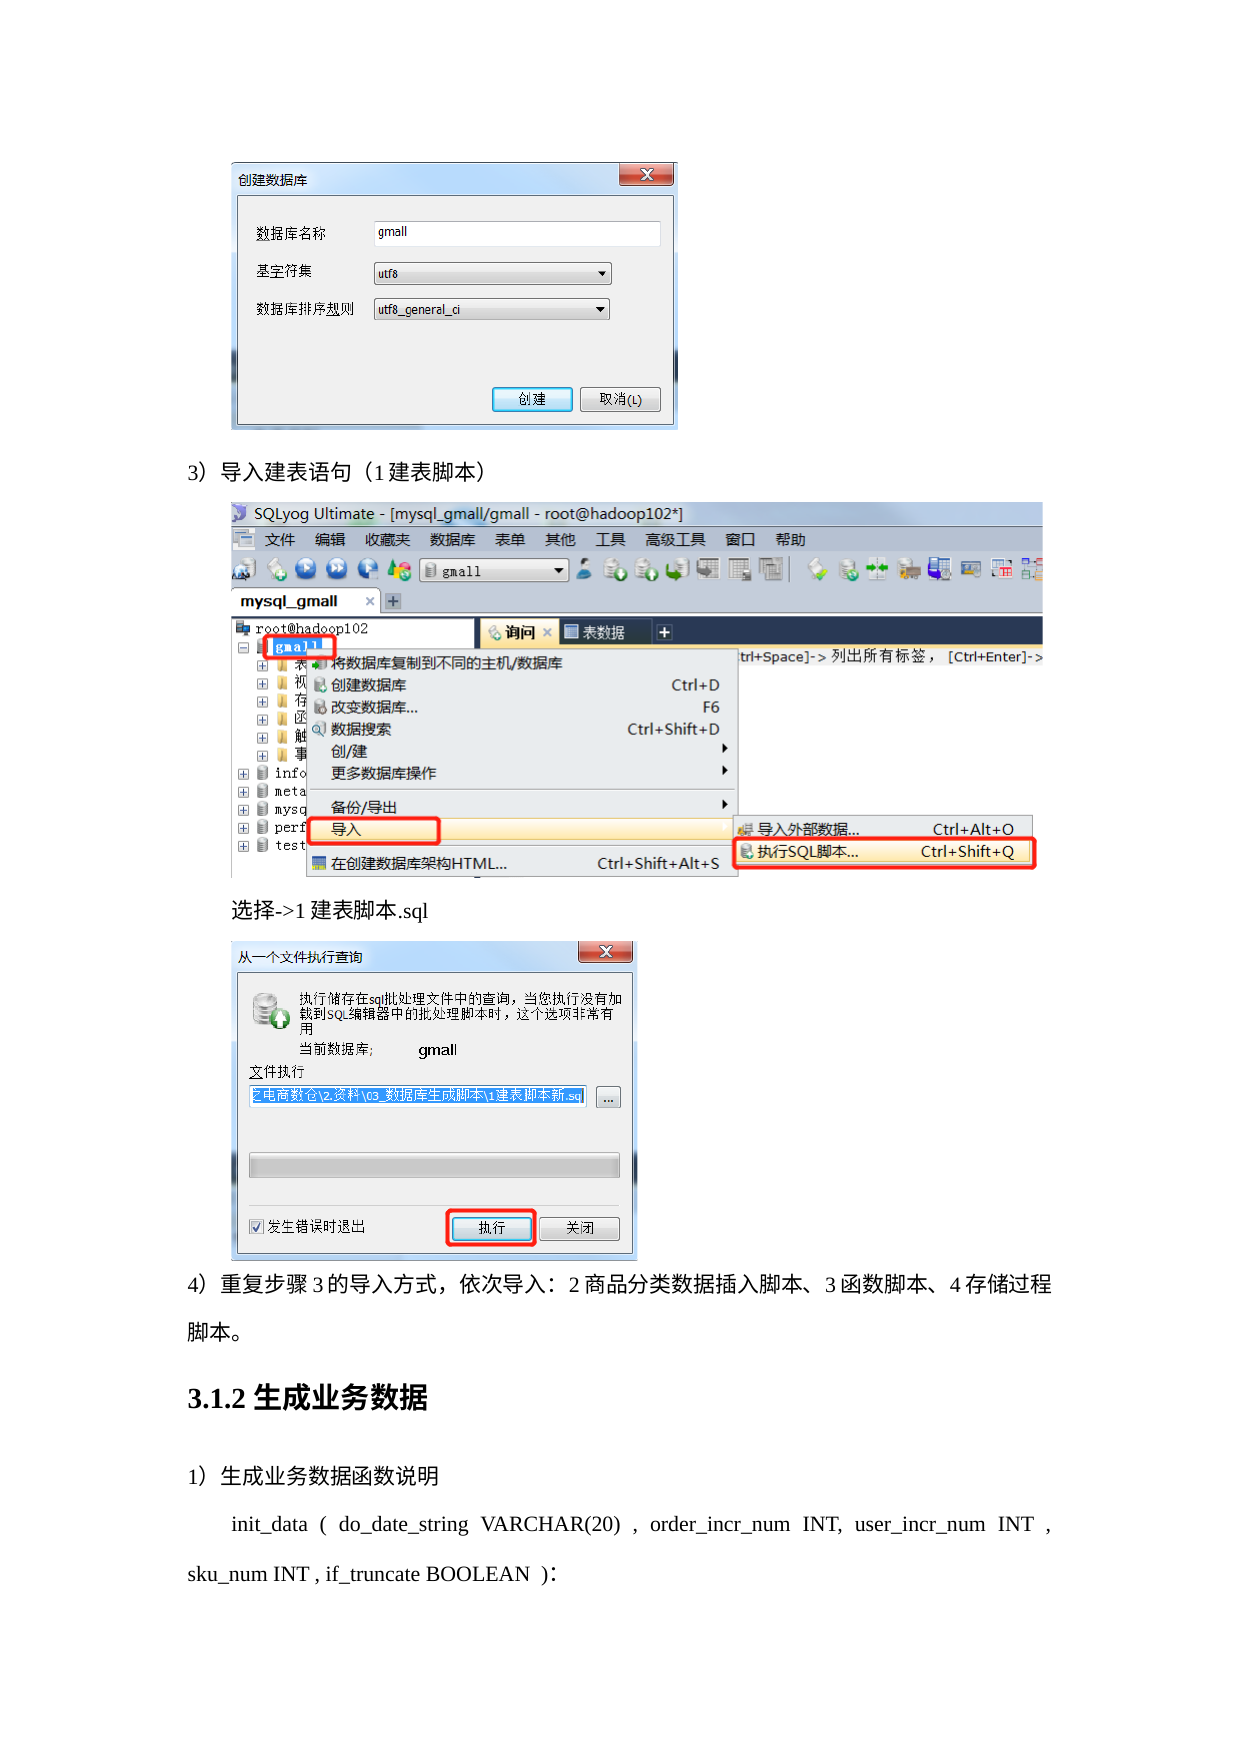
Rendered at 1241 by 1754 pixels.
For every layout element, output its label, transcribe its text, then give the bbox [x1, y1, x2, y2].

picture [231, 162, 678, 430]
subtitle 3.1.2 生成业务数据 [187, 1363, 1053, 1428]
text init_data ( do_date_string VARCHAR(20) , order_incr_num INT, user_incr_num INT , sku_num INT , if_truncate BOOLEAN )： [187, 1507, 1053, 1588]
text 选择->1建表脚本.sql [187, 893, 1053, 925]
text 4）重复步骤3的导入方式，依次导入：2商品分类数据插入脚本、3函数脚本、4存储过程脚本。 [187, 1266, 1053, 1347]
text 1）生成业务数据函数说明 [187, 1459, 1053, 1491]
picture [231, 941, 638, 1261]
picture [231, 502, 1043, 878]
text 3）导入建表语句（1建表脚本） [187, 454, 1053, 487]
